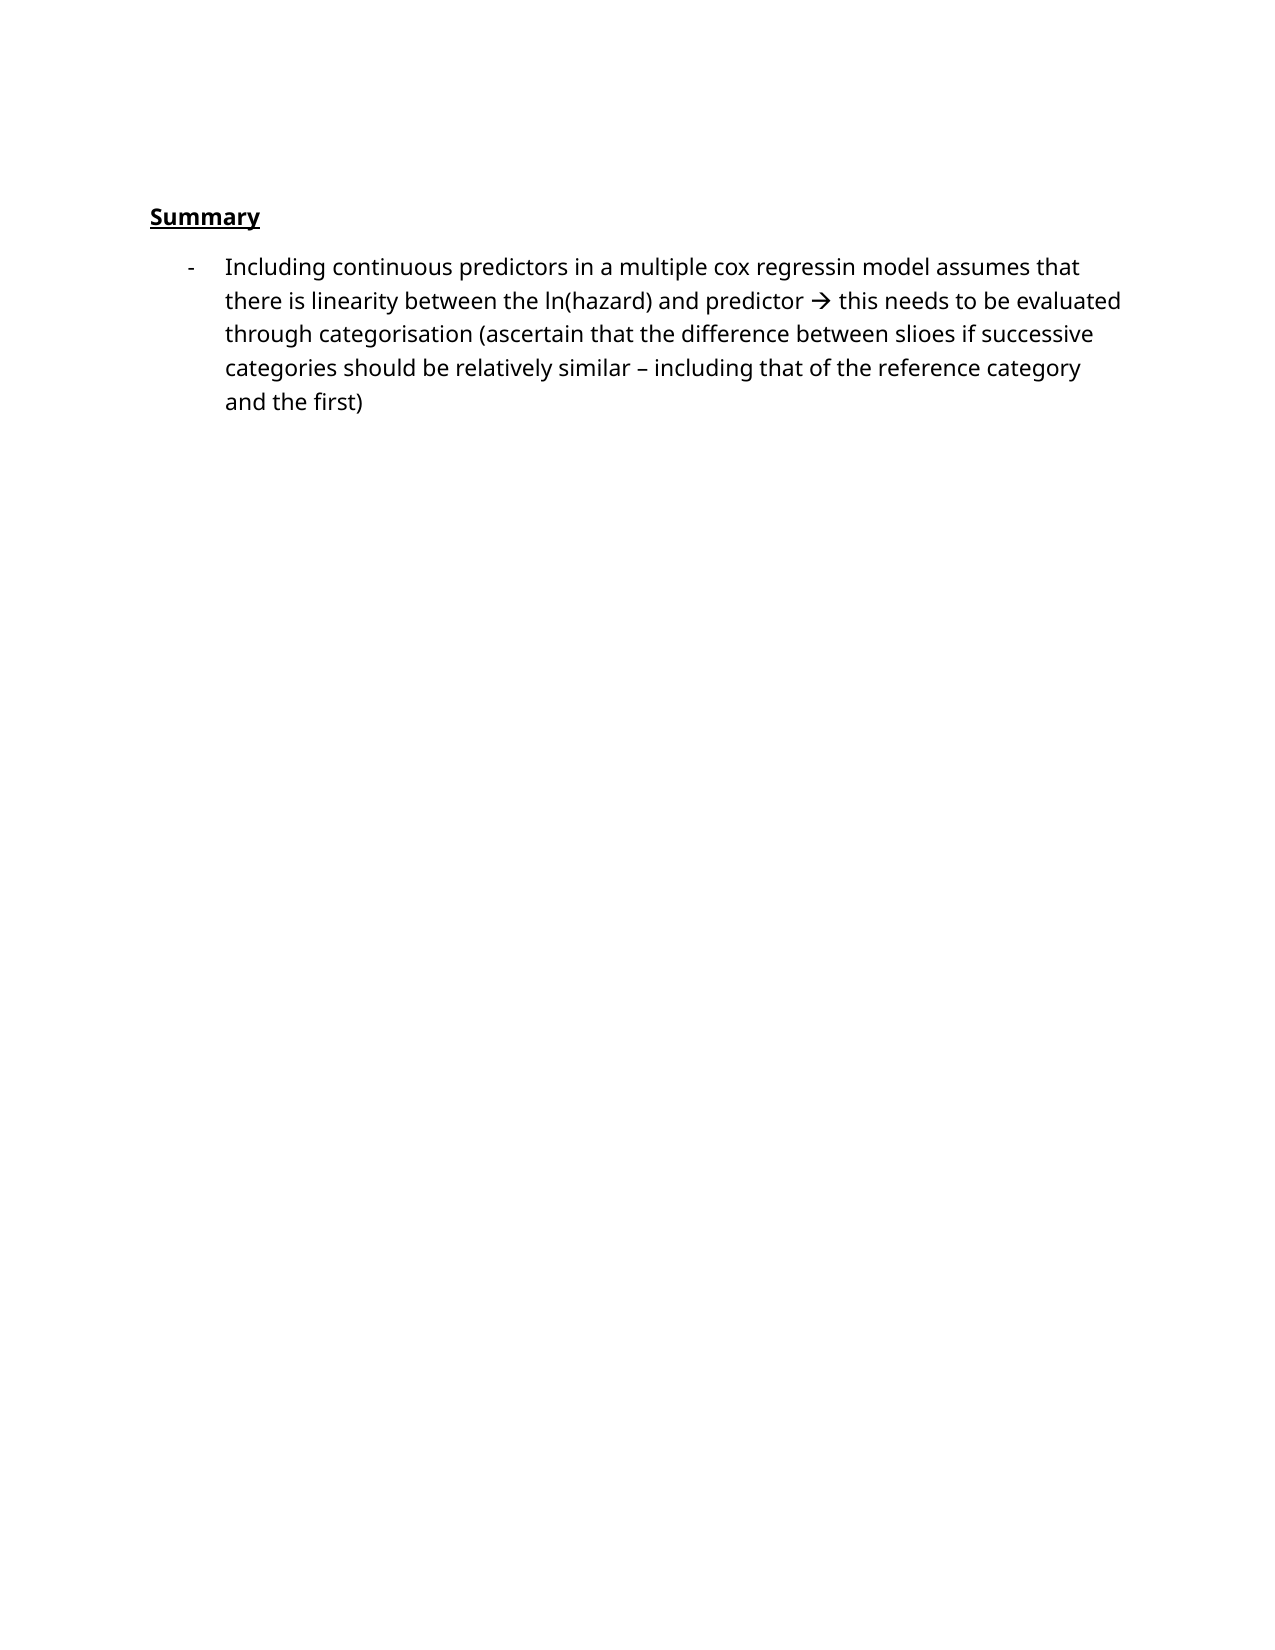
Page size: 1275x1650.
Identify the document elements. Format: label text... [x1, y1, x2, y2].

list Including continuous predictors in a multiple cox regressin model assumes that there is linearity between the ln(hazard) and predictor this needs to be evaluated through categorisation (ascertain that the difference between slioes if successive categories should be relatively similar – including that of the reference category and the first) [187, 251, 1125, 417]
text Summary [150, 200, 1125, 232]
